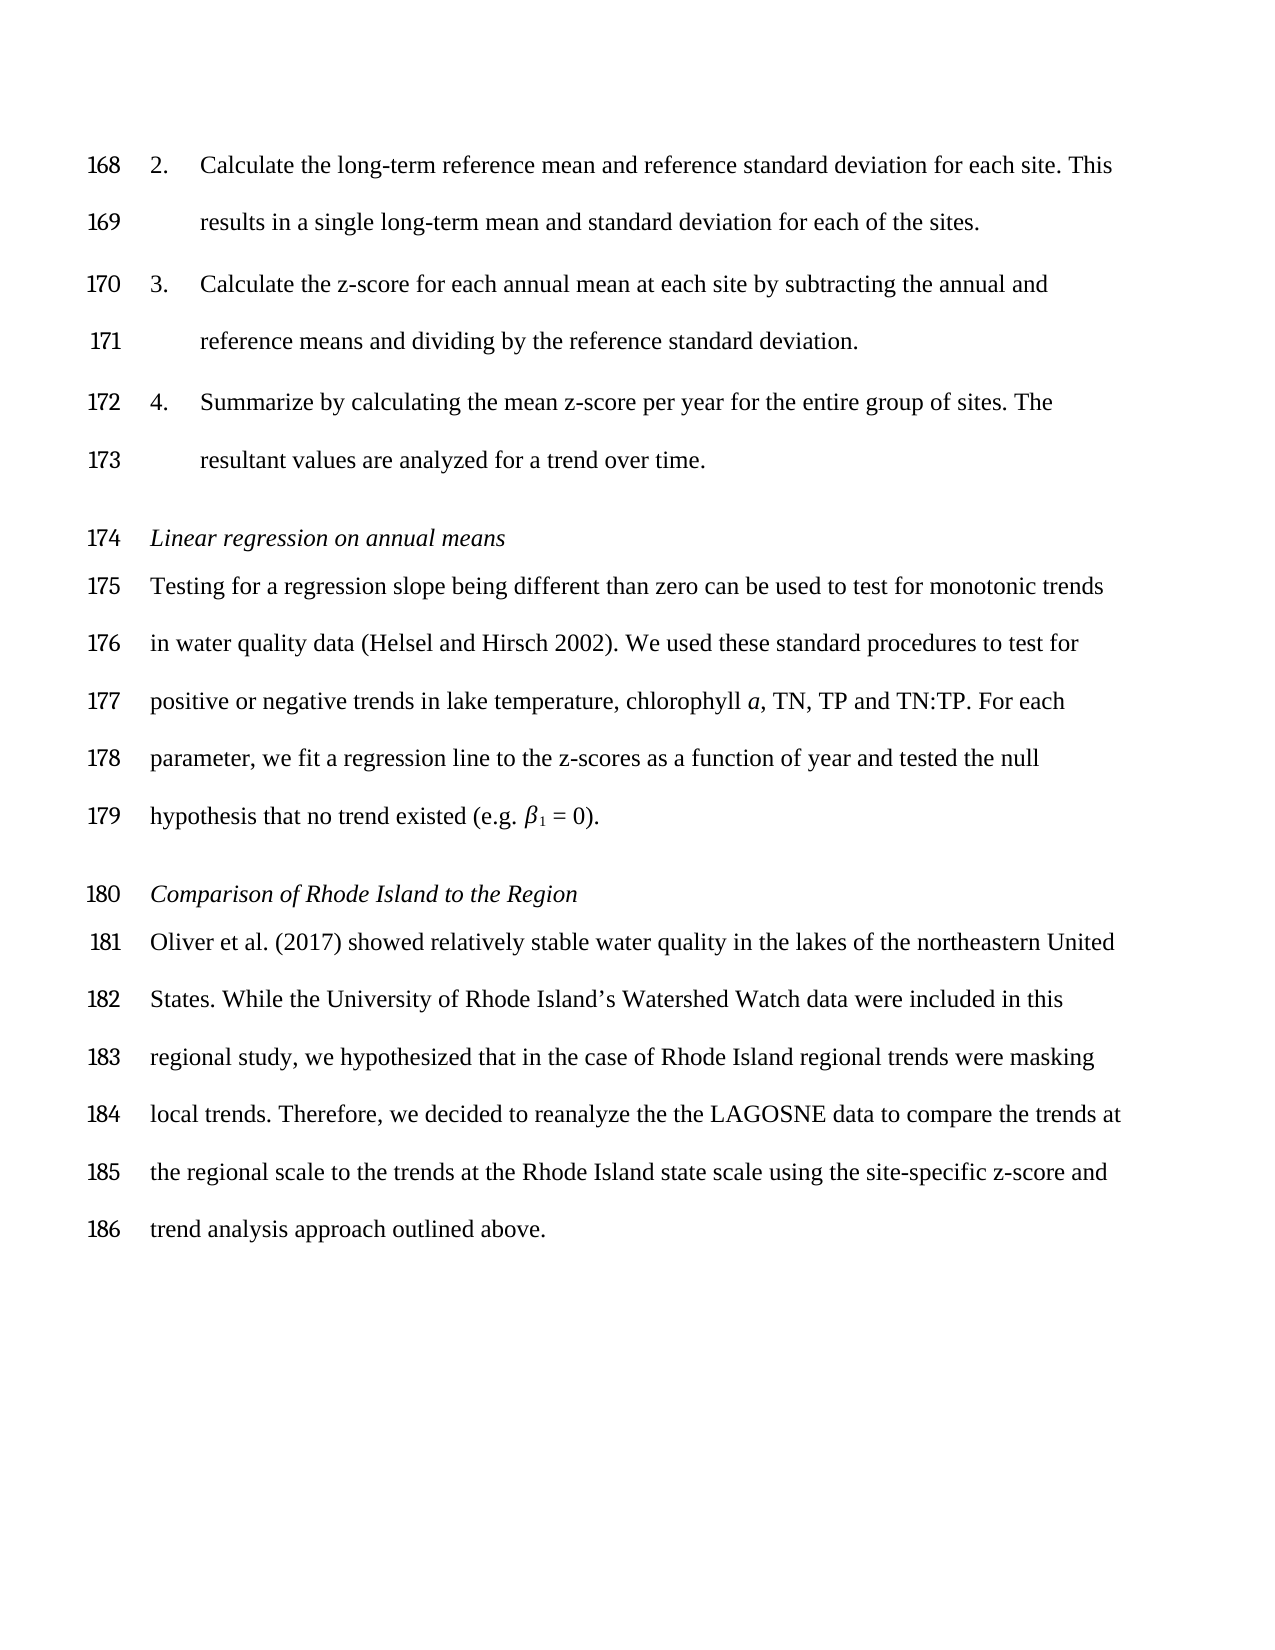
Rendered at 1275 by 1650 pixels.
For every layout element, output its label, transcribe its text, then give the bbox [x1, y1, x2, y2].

subtitle Comparison of Rhode Island to the Region [150, 879, 1125, 908]
list Calculate the z-score for each annual mean at each site by subtracting the annual and reference means and dividing by the reference standard deviation. [150, 269, 1125, 355]
list Calculate the long-term reference mean and reference standard deviation for each site. This results in a single long-term mean and standard deviation for each of the sites. [150, 150, 1125, 236]
subtitle Linear regression on annual means [150, 523, 1125, 552]
text Testing for a regression slope being different than zero can be used to test for monotonic trends in water quality data (Helsel and Hirsch 2002). We used these standard procedures to test for positive or negative trends in lake temperature, chlorophyll a, TN, TP and TN:TP. For each parameter, we fit a regression line to the z-scores as a function of year and tested the null hypothesis that no trend existed (e.g. 1 = 0). [150, 571, 1125, 829]
list Summarize by calculating the mean z-score per year for the entire group of sites. The resultant values are analyzed for a trend over time. [150, 387, 1125, 474]
text Oliver et al. (2017) showed relatively stable water quality in the lakes of the northeastern United States. While the University of Rhode Island’s Watershed Watch data were included in this regional study, we hypothesized that in the case of Rhode Island regional trends were masking local trends. Therefore, we decided to reanalyze the the LAGOSNE data to compare the trends at the regional scale to the trends at the Rhode Island state scale using the site-specific z-score and trend analysis approach outlined above. [150, 927, 1125, 1243]
